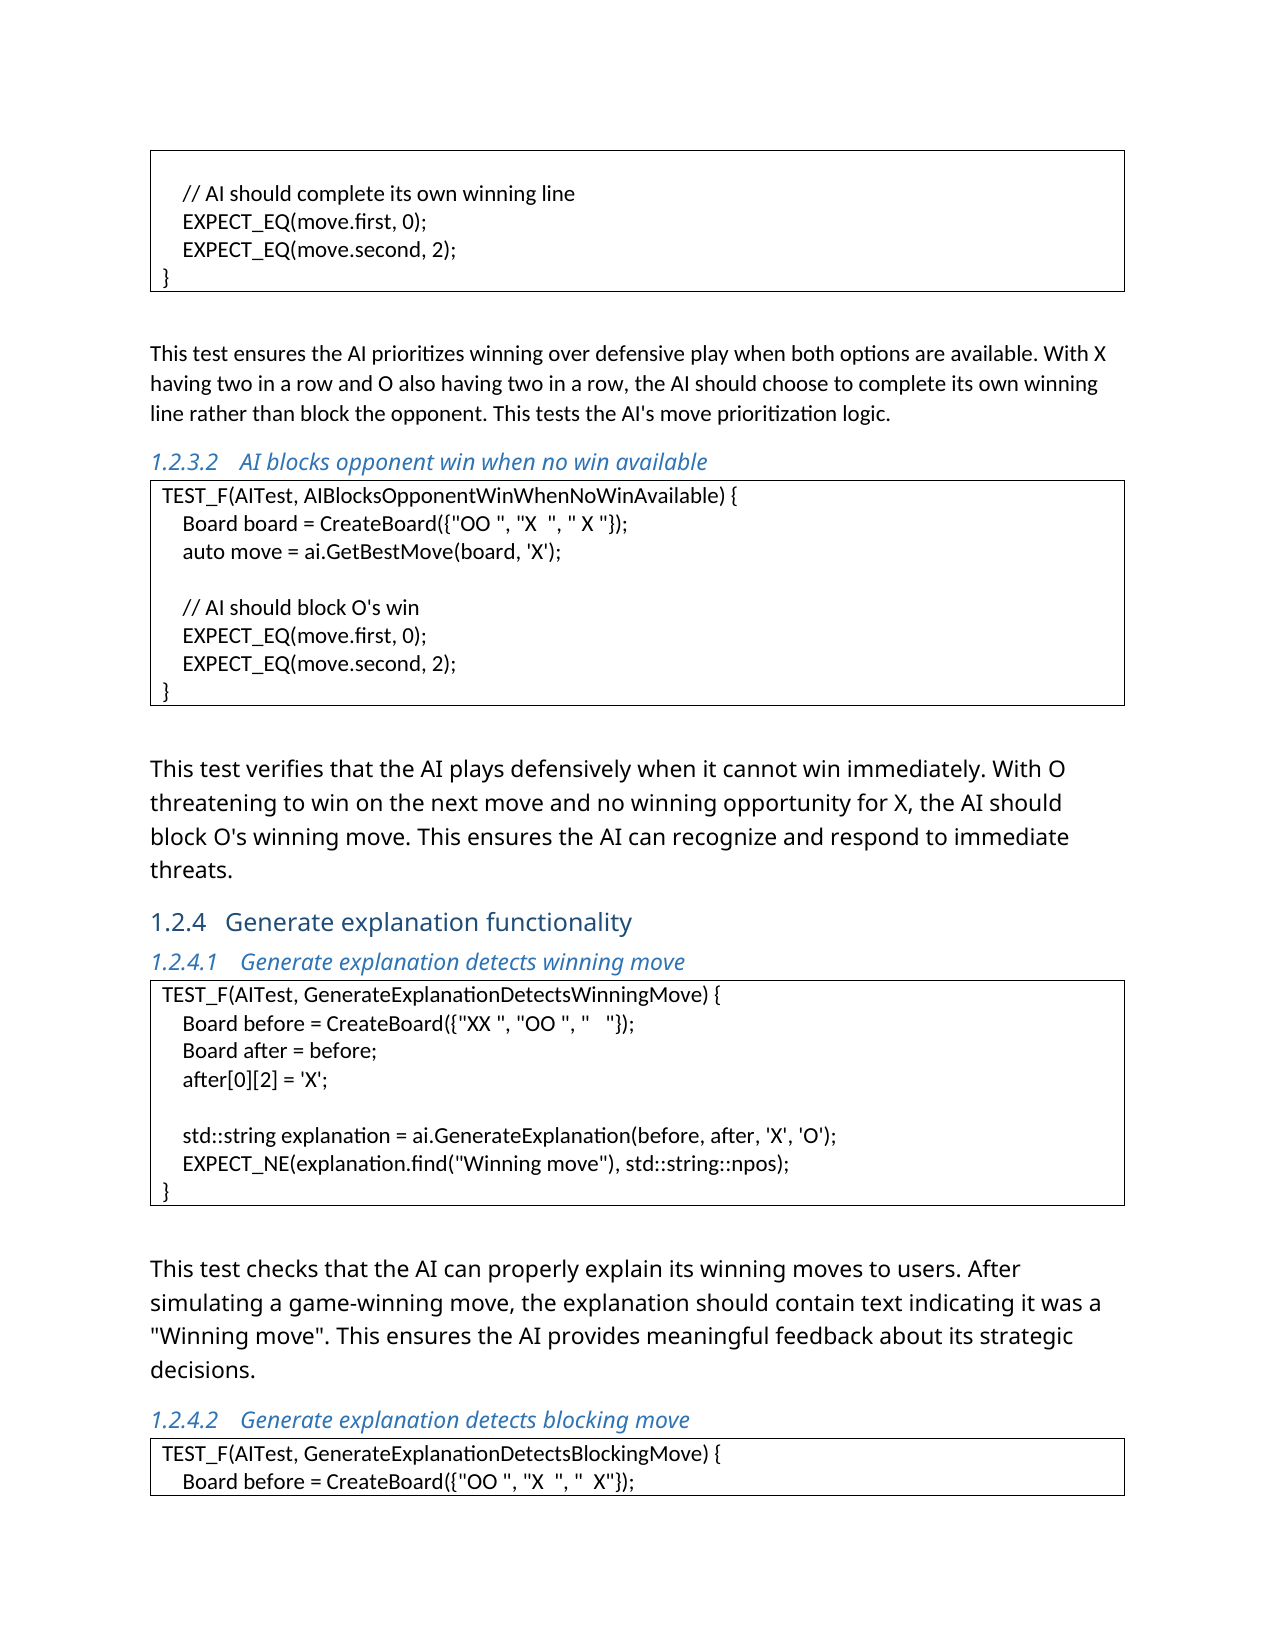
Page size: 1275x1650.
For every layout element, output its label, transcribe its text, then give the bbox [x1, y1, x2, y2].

subtitle AI blocks opponent win when no win available [150, 446, 1125, 478]
table_header TEST_F(AITest, GenerateExplanationDetectsWinningMove) { Board before = CreateBoard({"XX ", "OO ", " "}); Board after = before; after[0][2] = 'X'; std::string explanation = ai.GenerateExplanation(before, after, 'X', 'O'); EXPECT_NE(explanation.find("Winning move"), std::string::npos); } [151, 981, 1124, 1205]
text This test ensures the AI prioritizes winning over defensive play when both options are available. With X having two in a row and O also having two in a row, the AI should choose to complete its own winning line rather than block the opponent. This tests the AI's move prioritization logic. [150, 339, 1125, 427]
subtitle Generate explanation detects blocking move [150, 1404, 1125, 1436]
text This test checks that the AI can properly explain its winning moves to users. After simulating a game-winning move, the explanation should contain text indicating it was a "Winning move". This ensures the AI provides meaningful feedback about its strategic decisions. [150, 1253, 1125, 1385]
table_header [151, 151, 1124, 291]
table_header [151, 1439, 1124, 1495]
subtitle Generate explanation detects winning move [150, 946, 1125, 977]
text This test verifies that the AI plays defensively when it cannot win immediately. With O threatening to win on the next move and no winning opportunity for X, the AI should block O's winning move. This ensures the AI can recognize and respond to immediate threats. [150, 753, 1125, 886]
subtitle Generate explanation functionality [150, 905, 1125, 939]
table_header TEST_F(AITest, AIBlocksOpponentWinWhenNoWinAvailable) { Board board = CreateBoard({"OO ", "X ", " X "}); auto move = ai.GetBestMove(board, 'X'); // AI should block O's win EXPECT_EQ(move.first, 0); EXPECT_EQ(move.second, 2); } [151, 481, 1124, 705]
